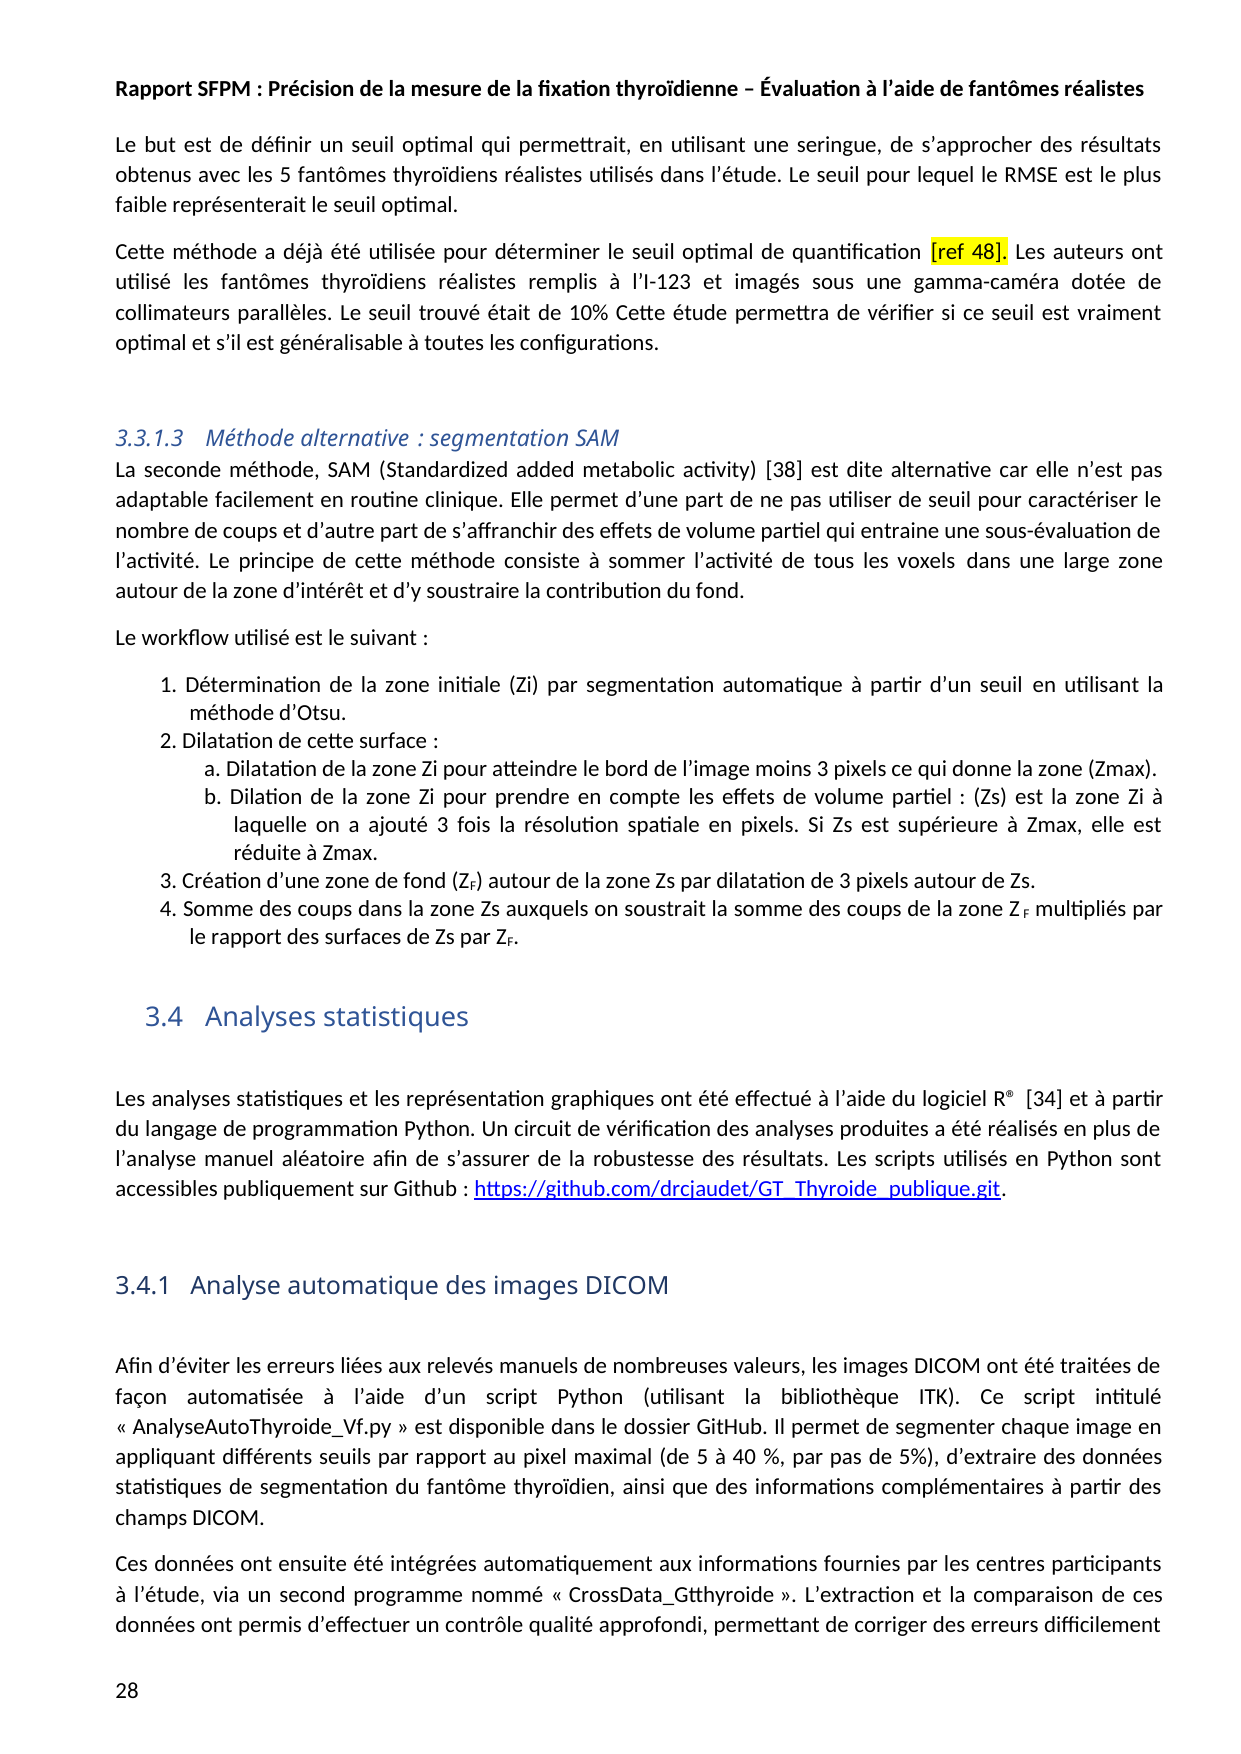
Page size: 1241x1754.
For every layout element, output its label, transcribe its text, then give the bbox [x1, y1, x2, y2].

text La seconde méthode, SAM (Standardized added metabolic activity) [38] est dite alternative car elle n’est pas adaptable facilement en routine clinique. Elle permet d’une part de ne pas utiliser de seuil pour caractériser le nombre de coups et d’autre part de s’affranchir des effets de volume partiel qui entraine une sous-évaluation de l’activité. Le principe de cette méthode consiste à sommer l’activité de tous les voxels dans une large zone autour de la zone d’intérêt et d’y soustraire la contribution du fond. [115, 455, 1163, 604]
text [115, 1549, 1163, 1638]
text Afin d’éviter les erreurs liées aux relevés manuels de nombreuses valeurs, les images DICOM ont été traitées de façon automatisée à l’aide d’un script Python (utilisant la bibliothèque ITK). Ce script intitulé « AnalyseAutoThyroide_Vf.py » est disponible dans le dossier GitHub. Il permet de segmenter chaque image en appliquant différents seuils par rapport au pixel maximal (de 5 à 40 %, par pas de 5%), d’extraire des données statistiques de segmentation du fantôme thyroïdien, ainsi que des informations complémentaires à partir des champs DICOM. [115, 1352, 1163, 1531]
text 1. Détermination de la zone initiale (Zi) par segmentation automatique à partir d’un seuil en utilisant la méthode d’Otsu. [159, 670, 1163, 726]
text Cette méthode a déjà été utilisée pour déterminer le seuil optimal de quantification [ref 48]. Les auteurs ont utilisé les fantômes thyroïdiens réalistes remplis à l’I-123 et imagés sous une gamma-caméra dotée de collimateurs parallèles. Le seuil trouvé était de 10% Cette étude permettra de vérifier si ce seuil est vraiment optimal et s’il est généralisable à toutes les configurations. [115, 237, 1163, 356]
text Le workflow utilisé est le suivant : [115, 623, 1163, 651]
text 3. Création d’une zone de fond (ZF) autour de la zone Zs par dilatation de 3 pixels autour de Zs. [159, 866, 1163, 894]
text Les analyses statistiques et les représentation graphiques ont été effectué à l’aide du logiciel R® [34] et à partir du langage de programmation Python. Un circuit de vérification des analyses produites a été réalisés en plus de l’analyse manuel aléatoire afin de s’assurer de la robustesse des résultats. Les scripts utilisés en Python sont accessibles publiquement sur Github : https://github.com/drcjaudet/GT_Thyroide_publique.git. [115, 1084, 1163, 1202]
text Le but est de définir un seuil optimal qui permettrait, en utilisant une seringue, de s’approcher des résultats obtenus avec les 5 fantômes thyroïdiens réalistes utilisés dans l’étude. Le seuil pour lequel le RMSE est le plus faible représenterait le seuil optimal. [115, 130, 1163, 218]
text 2. Dilatation de cette surface : [159, 726, 1163, 754]
subtitle Analyse automatique des images DICOM [115, 1268, 1163, 1302]
text 4. Somme des coups dans la zone Zs auxquels on soustrait la somme des coups de la zone ZF multipliés par le rapport des surfaces de Zs par ZF. [159, 894, 1163, 950]
subtitle Analyses statistiques [145, 997, 1163, 1034]
text a. Dilatation de la zone Zi pour atteindre le bord de l’image moins 3 pixels ce qui donne la zone (Zmax). [204, 754, 1163, 782]
subtitle Méthode alternative : segmentation SAM [115, 422, 1163, 453]
text b. Dilation de la zone Zi pour prendre en compte les effets de volume partiel : (Zs) est la zone Zi à laquelle on a ajouté 3 fois la résolution spatiale en pixels. Si Zs est supérieure à Zmax, elle est réduite à Zmax. [204, 782, 1163, 866]
